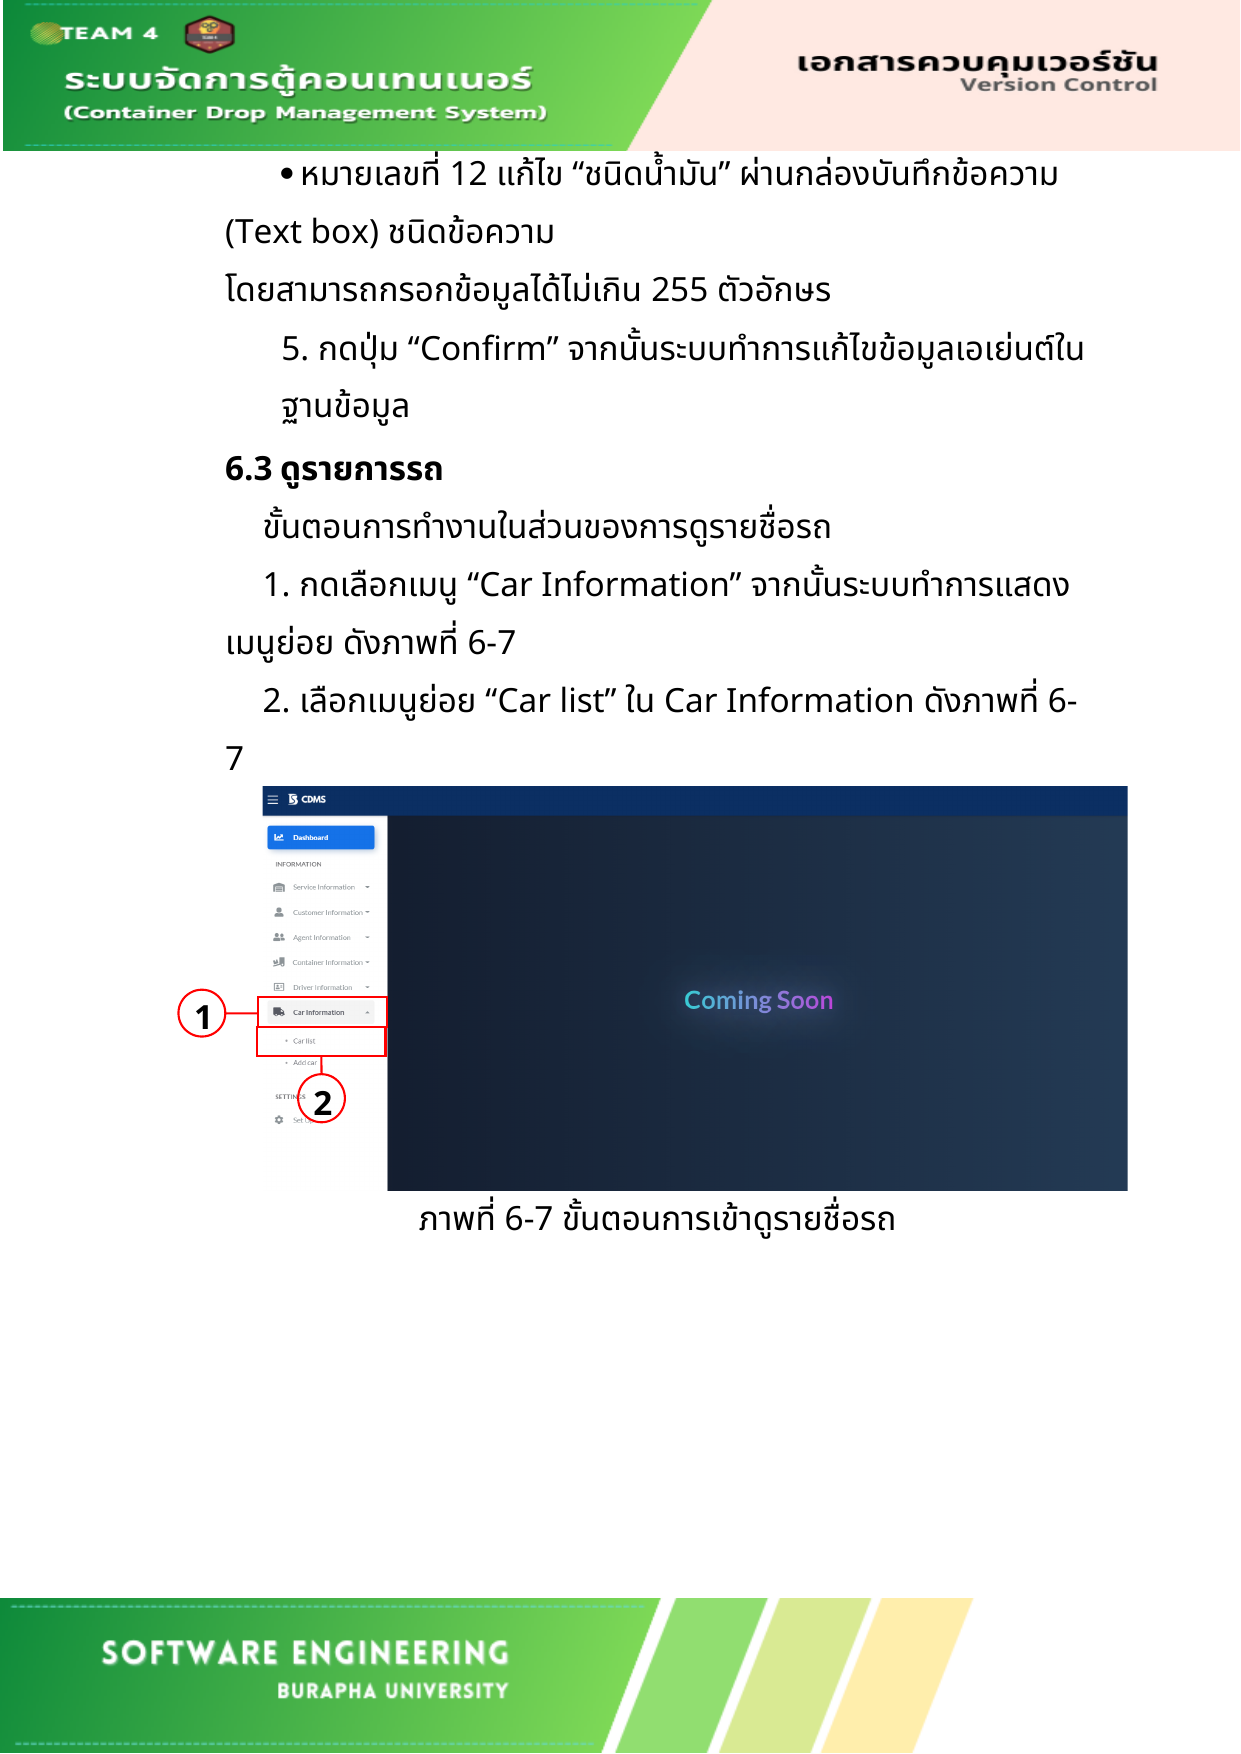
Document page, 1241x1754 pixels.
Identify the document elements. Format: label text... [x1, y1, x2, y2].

picture [262, 1028, 384, 1055]
picture [3, 0, 1241, 151]
picture [262, 998, 386, 1026]
subtitle 6.3 ดูรายการรถ [225, 444, 1090, 495]
text ภาพที่ 6-7 ขั้นตอนการเข้าดูรายชื่อรถ [225, 1195, 1090, 1246]
picture [0, 1598, 1238, 1753]
picture [262, 786, 1128, 1191]
list หมายเลขที่ 12 แก้ไข “ชนิดน้ำมัน” ผ่านกล่องบันทึกข้อความ (Text box) ชนิดข้อความ โดยสามารถกรอกข้อมูลได้ไม่เกิน 255 ตัวอักษร [225, 150, 1090, 317]
text ขั้นตอนการทำงานในส่วนของการดูรายชื่อรถ [225, 503, 1090, 553]
picture [300, 1076, 343, 1121]
text 5. กดปุ่ม “Confirm” จากนั้นระบบทำการแก้ไขข้อมูลเอเย่นต์ในฐานข้อมูล [281, 324, 1090, 433]
text 2. เลือกเมนูย่อย “Car list” ใน Car Information ดังภาพที่ 6-7 [225, 677, 1090, 780]
text 1. กดเลือกเมนู “Car Information” จากนั้นระบบทำการแสดงเมนูย่อย ดังภาพที่ 6-7 [225, 561, 1090, 669]
